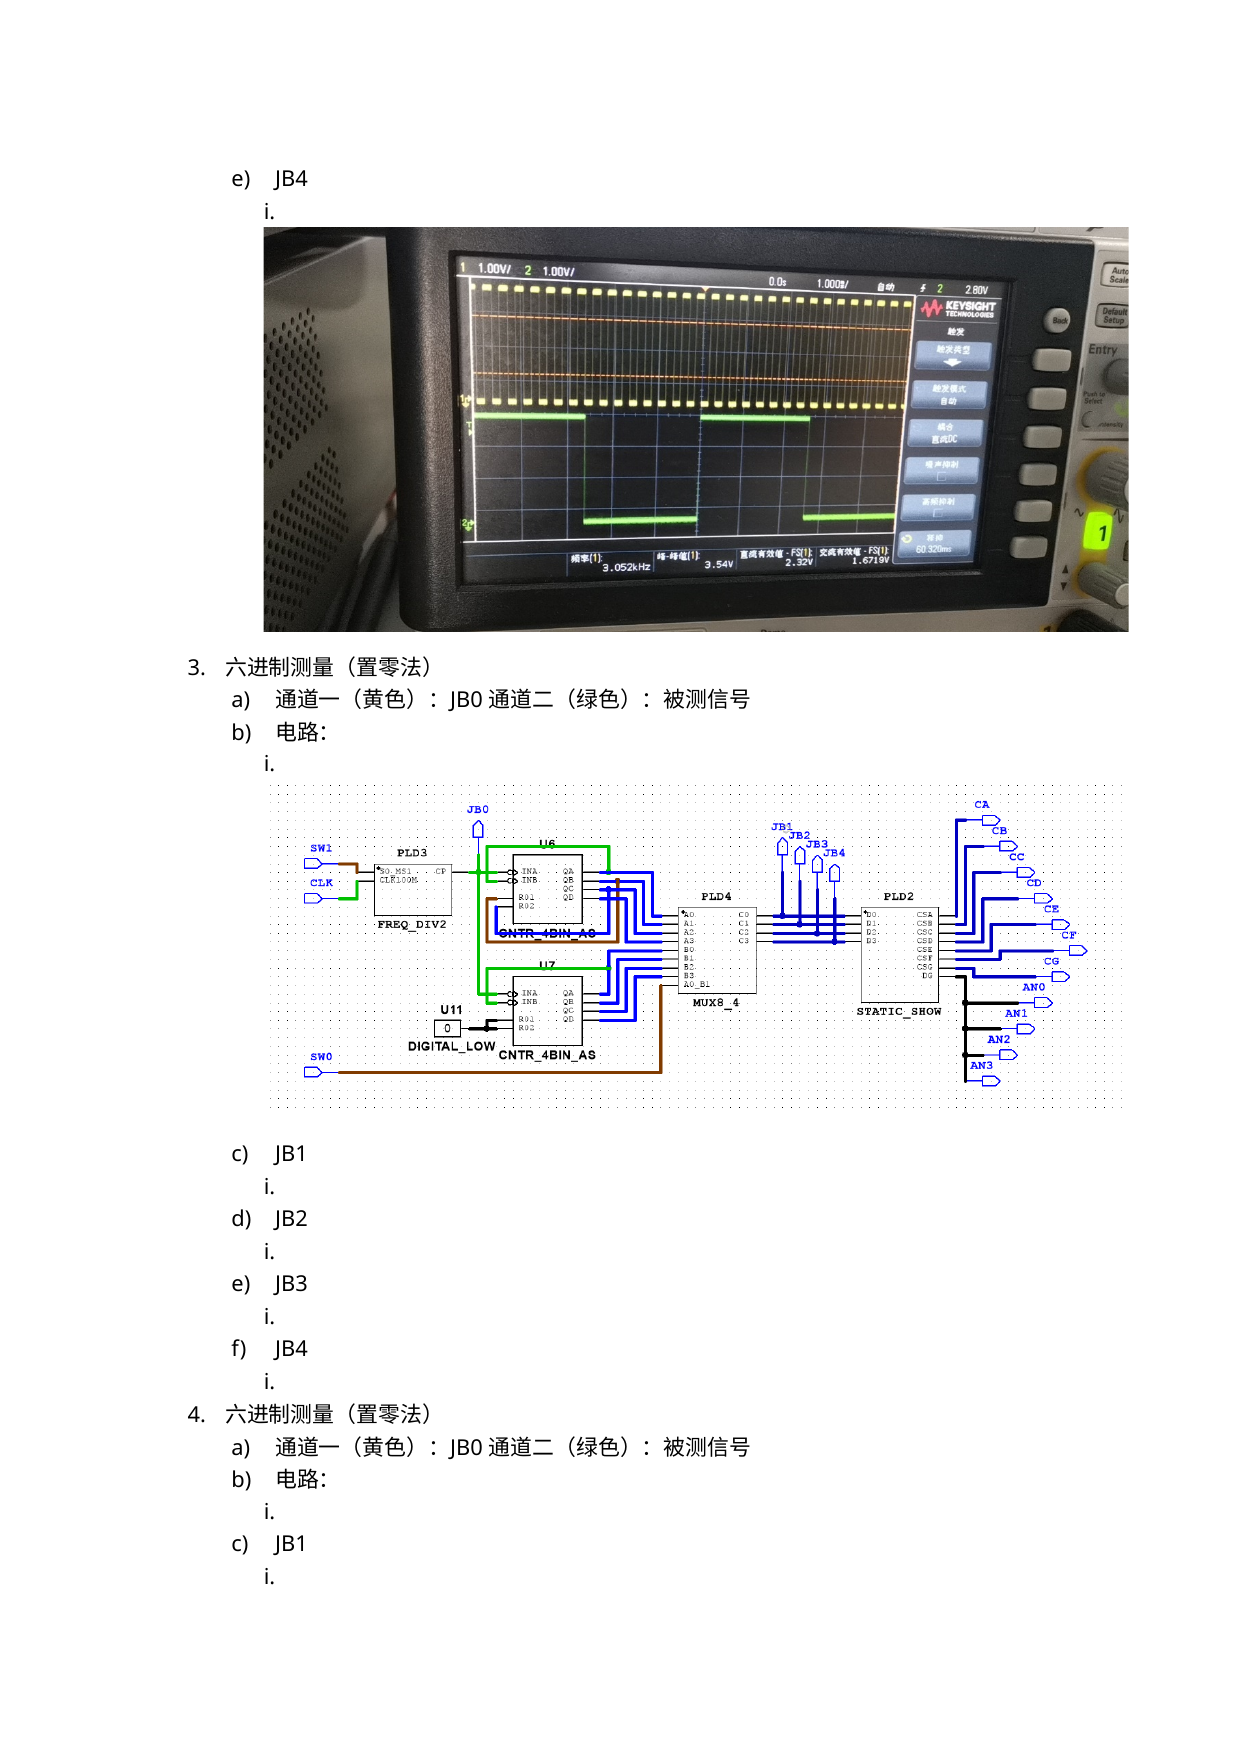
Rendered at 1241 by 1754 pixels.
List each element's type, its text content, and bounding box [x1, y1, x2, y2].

list JB4 [231, 1332, 1053, 1364]
list 通道一（黄色）：JB0 通道二（绿色）：被测信号 [231, 1429, 1053, 1462]
list 六进制测量（置零法） [187, 649, 1053, 682]
list 六进制测量（置零法） [187, 1397, 1053, 1429]
list JB1 [231, 1527, 1053, 1559]
list 通道一（黄色）：JB0 通道二（绿色）：被测信号 [231, 682, 1053, 714]
list JB4 [231, 162, 1053, 194]
list JB3 [231, 1267, 1053, 1299]
picture [263, 227, 1129, 632]
picture [263, 779, 1129, 1112]
list JB2 [231, 1202, 1053, 1234]
list JB1 [231, 1137, 1053, 1169]
list 电路： [231, 1462, 1053, 1494]
list 电路： [231, 714, 1053, 747]
